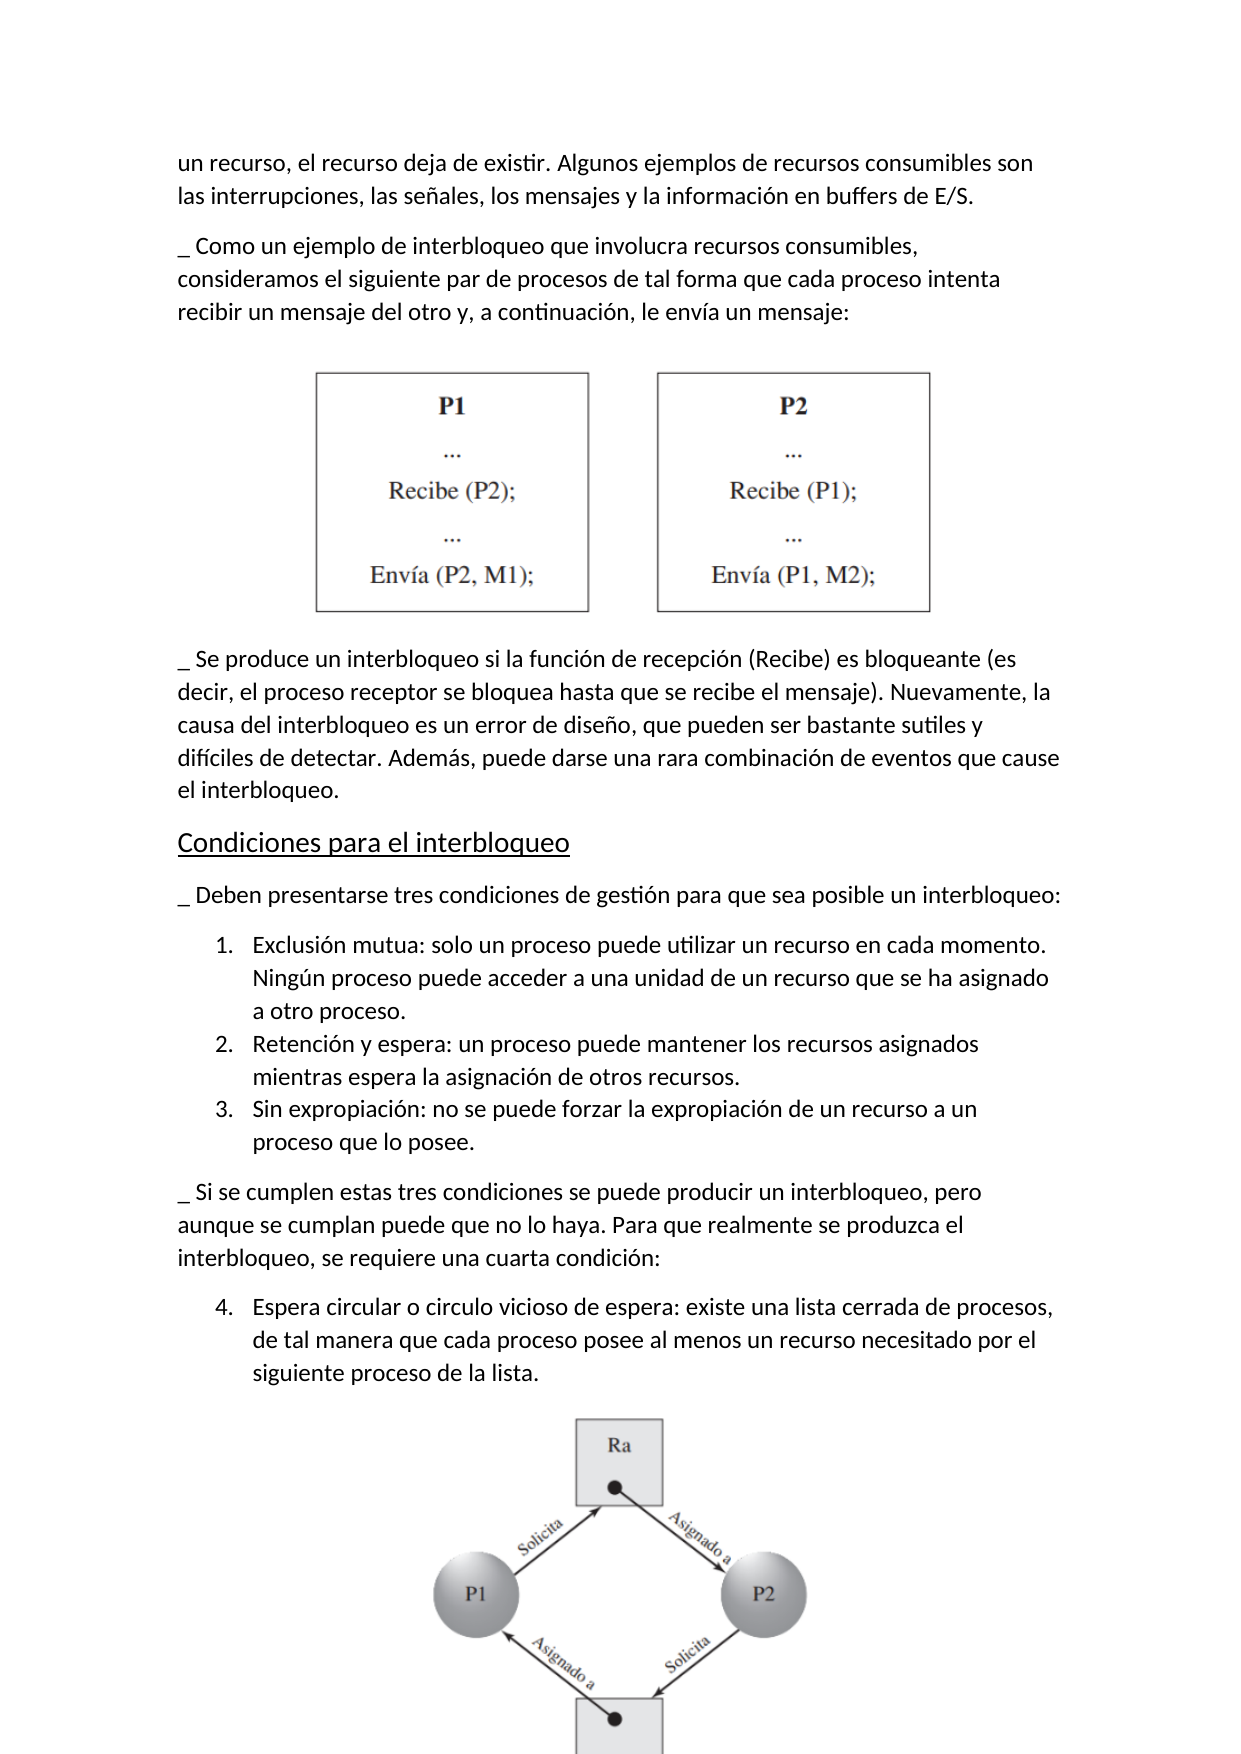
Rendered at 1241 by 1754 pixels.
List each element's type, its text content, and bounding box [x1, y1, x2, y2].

list Exclusión mutua: solo un proceso puede utilizar un recurso en cada momento. Ningún proceso puede acceder a una unidad de un recurso que se ha asignado a otro proceso. [215, 929, 1063, 1025]
text _ Si se cumplen estas tres condiciones se puede producir un interbloqueo, pero aunque se cumplan puede que no lo haya. Para que realmente se produzca el interbloqueo, se requiere una cuarta condición: [177, 1176, 1063, 1272]
text _ Deben presentarse tres condiciones de gestión para que sea posible un interbloqueo: [177, 879, 1063, 910]
text _ Se produce un interbloqueo si la función de recepción (Recibe) es bloqueante (es decir, el proceso receptor se bloquea hasta que se recibe el mensaje). Nuevamente, la causa del interbloqueo es un error de diseño, que pueden ser bastante sutiles y difíciles de detectar. Además, puede darse una rara combinación de eventos que cause el interbloqueo. [177, 643, 1063, 805]
list Sin expropiación: no se puede forzar la expropiación de un recurso a un proceso que lo posee. [215, 1093, 1063, 1157]
text Condiciones para el interbloqueo [177, 824, 1063, 860]
text _ Como un ejemplo de interbloqueo que involucra recursos consumibles, consideramos el siguiente par de procesos de tal forma que cada proceso intenta recibir un mensaje del otro y, a continuación, le envía un mensaje: [177, 230, 1063, 326]
picture [421, 1407, 819, 1754]
list Retención y espera: un proceso puede mantener los recursos asignados mientras espera la asignación de otros recursos. [215, 1028, 1063, 1091]
list Espera circular o circulo vicioso de espera: existe una lista cerrada de procesos, de tal manera que cada proceso posee al menos un recurso necesitado por el siguiente proceso de la lista. [215, 1291, 1063, 1388]
picture [305, 366, 936, 619]
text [177, 148, 1063, 211]
